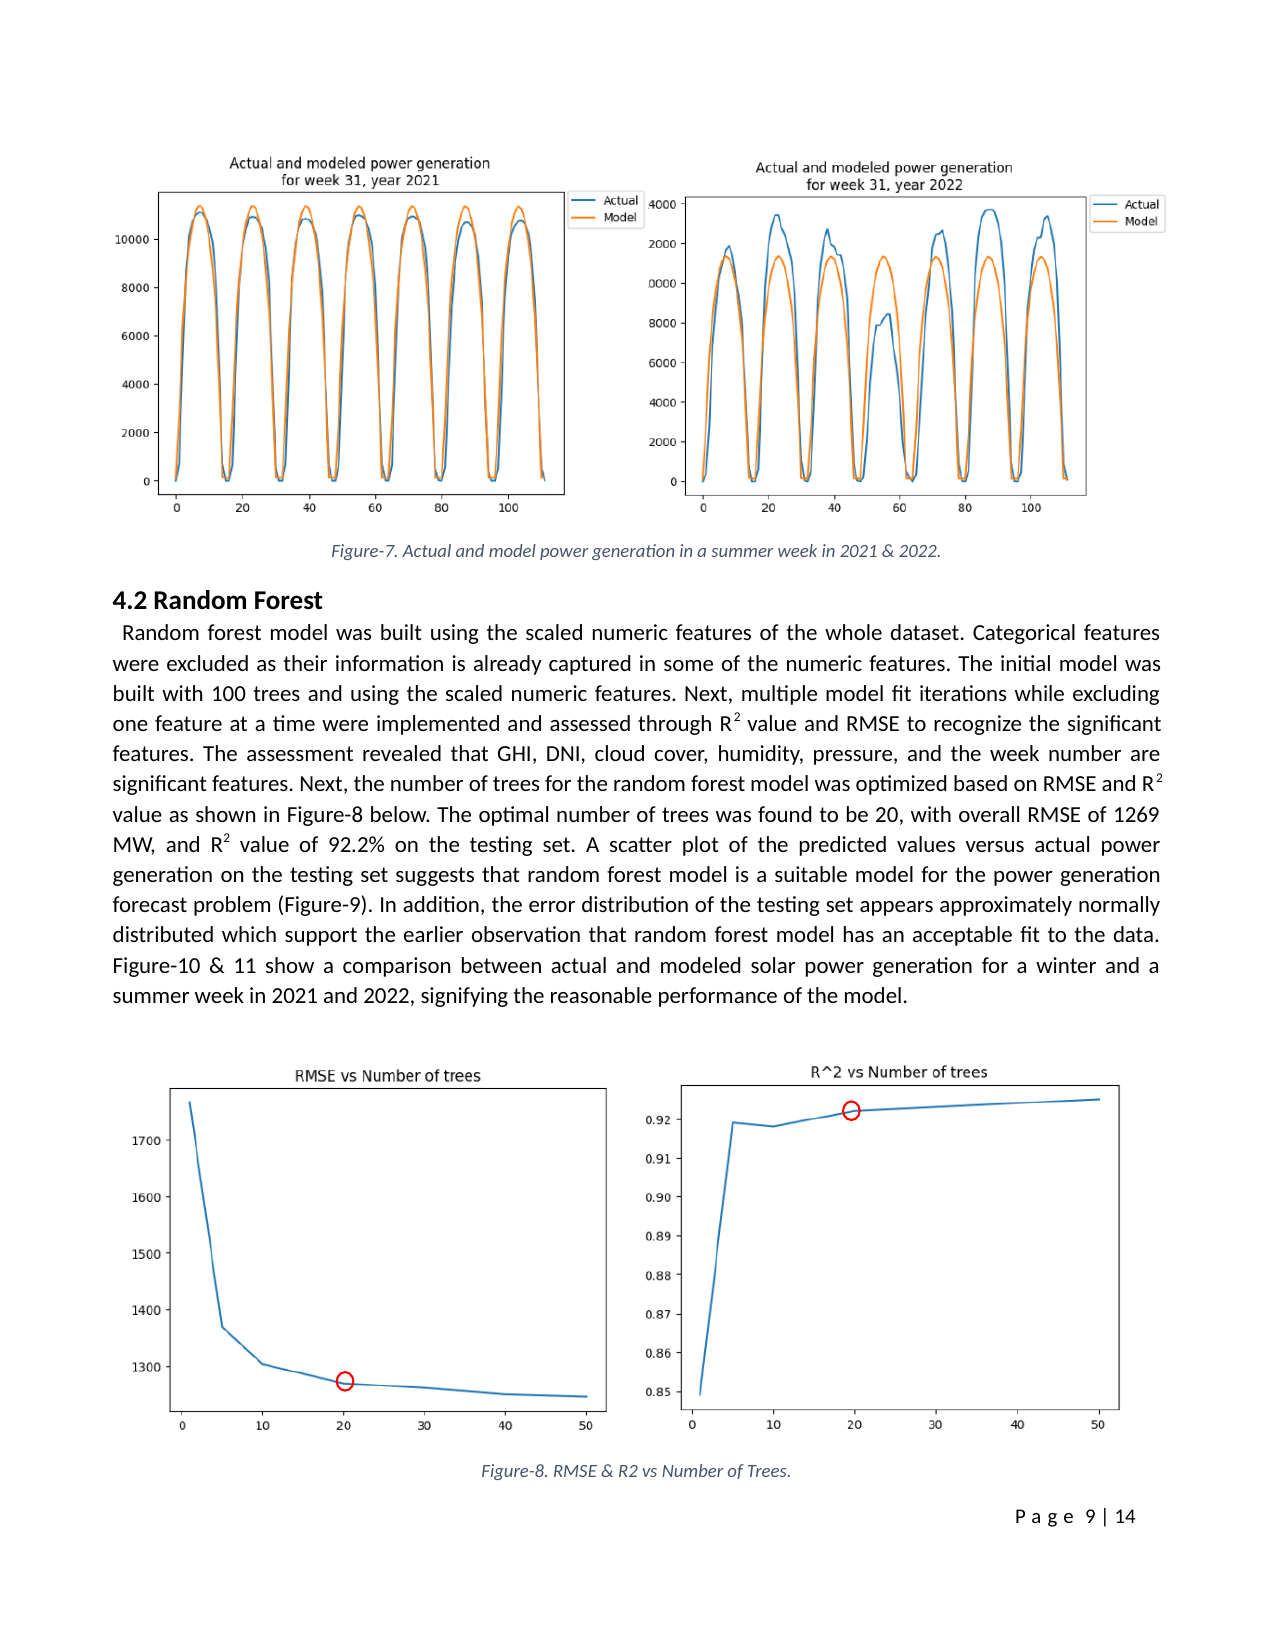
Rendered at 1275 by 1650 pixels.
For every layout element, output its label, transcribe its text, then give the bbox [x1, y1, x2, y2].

picture [121, 1057, 621, 1440]
picture [112, 149, 1168, 521]
text Figure-8. RMSE & R2 vs Number of Trees. [112, 1459, 1162, 1482]
subtitle 4.2 Random Forest [112, 583, 1162, 616]
text Random forest model was built using the scaled numeric features of the whole dataset. Categorical features were excluded as their information is already captured in some of the numeric features. The initial model was built with 100 trees and using the scaled numeric features. Next, multiple model fit iterations while excluding one feature at a time were implemented and assessed through R2 value and RMSE to recognize the significant features. The assessment revealed that GHI, DNI, cloud cover, humidity, pressure, and the week number are significant features. Next, the number of trees for the random forest model was optimized based on RMSE and R2 value as shown in Figure-8 below. The optimal number of trees was found to be 20, with overall RMSE of 1269 MW, and R2 value of 92.2% on the testing set. A scatter plot of the predicted values versus actual power generation on the testing set suggests that random forest model is a suitable model for the power generation forecast problem (Figure-9). In addition, the error distribution of the testing set appears approximately normally distributed which support the earlier observation that random forest model has an acceptable fit to the data. Figure-10 & 11 show a comparison between actual and modeled solar power generation for a winter and a summer week in 2021 and 2022, signifying the reasonable performance of the model. [112, 618, 1162, 1009]
text Figure-7. Actual and model power generation in a summer week in 2021 & 2022. [112, 539, 1162, 562]
picture [633, 1057, 1134, 1440]
